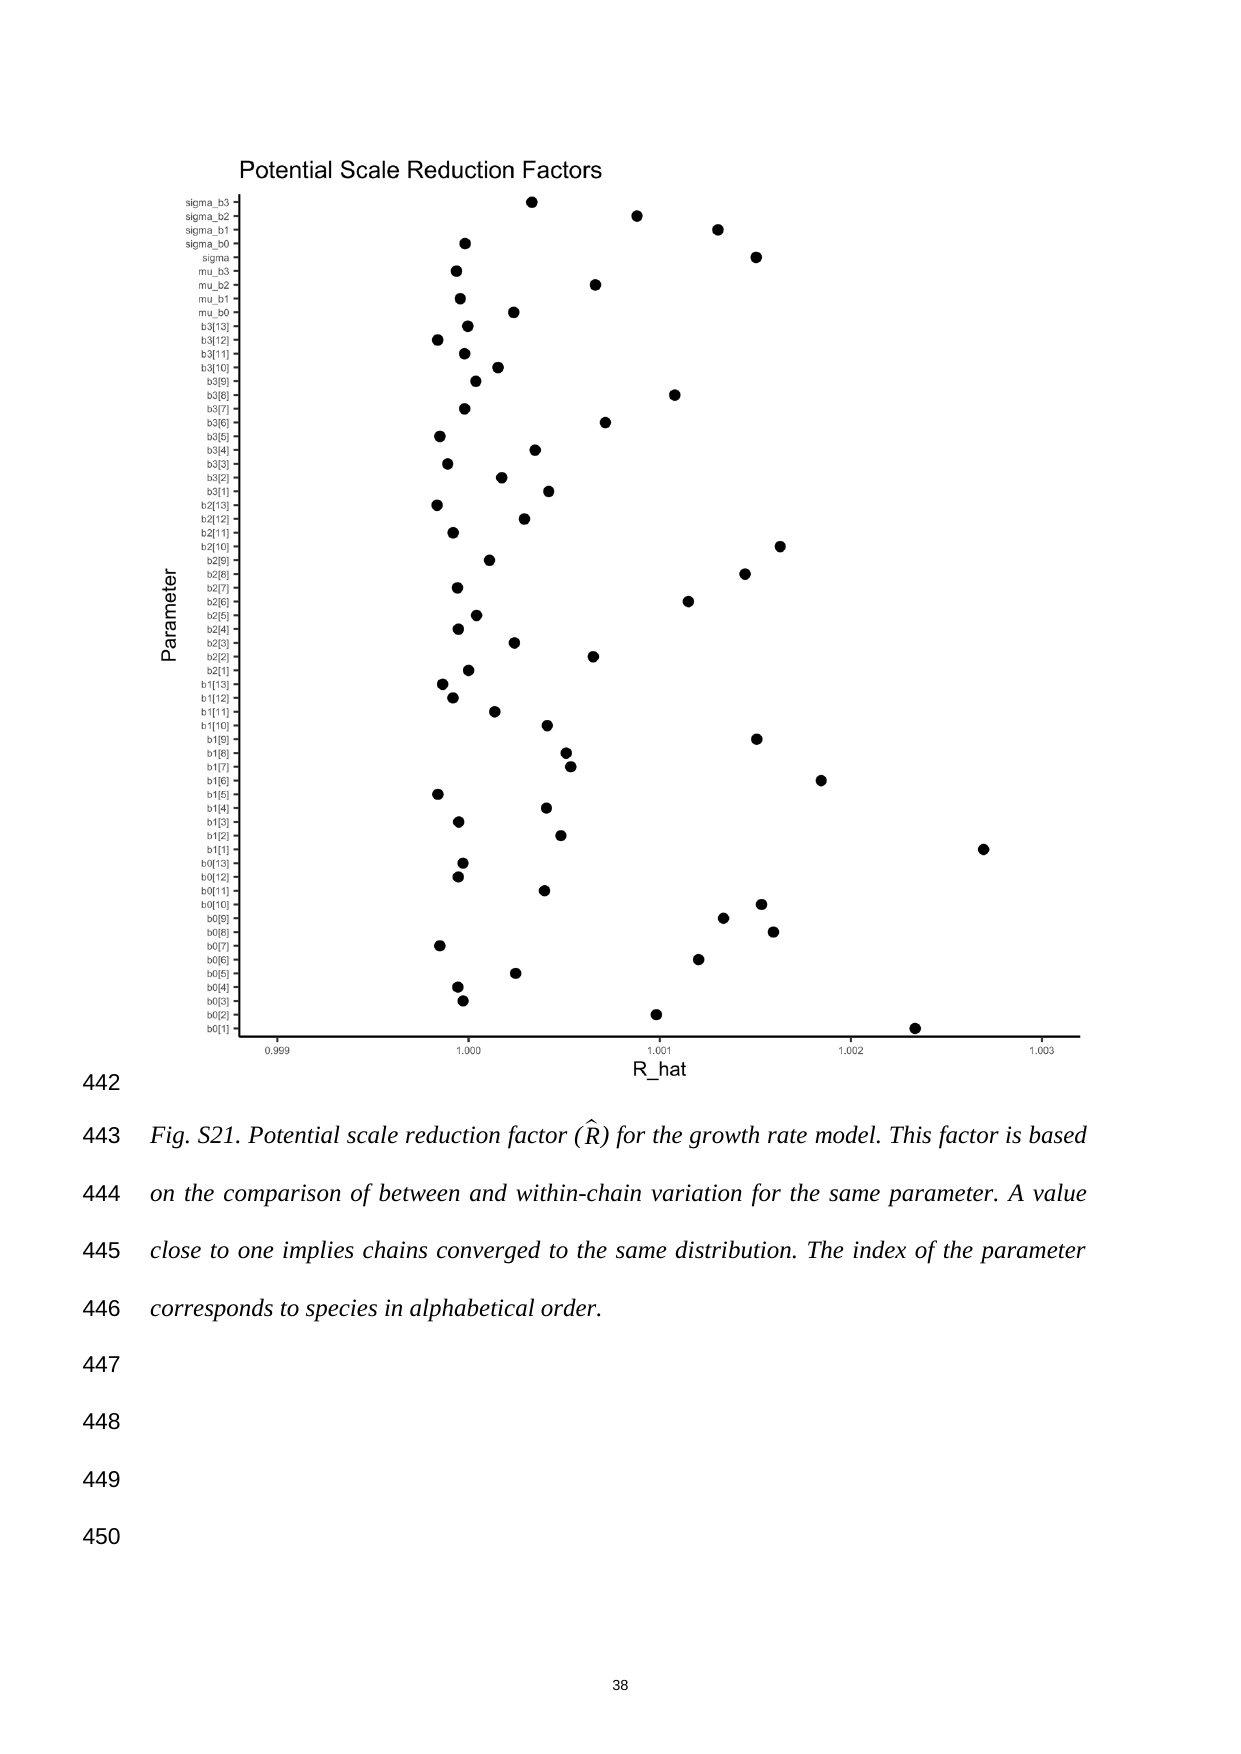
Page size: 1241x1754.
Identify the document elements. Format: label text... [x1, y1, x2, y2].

text Fig. S21. Potential scale reduction factor () for the growth rate model. This factor is based on the comparison of between and within-chain variation for the same parameter. A value close to one implies chains converged to the same distribution. The index of the parameter corresponds to species in alphabetical order. [150, 1119, 1090, 1322]
picture [150, 150, 1091, 1091]
